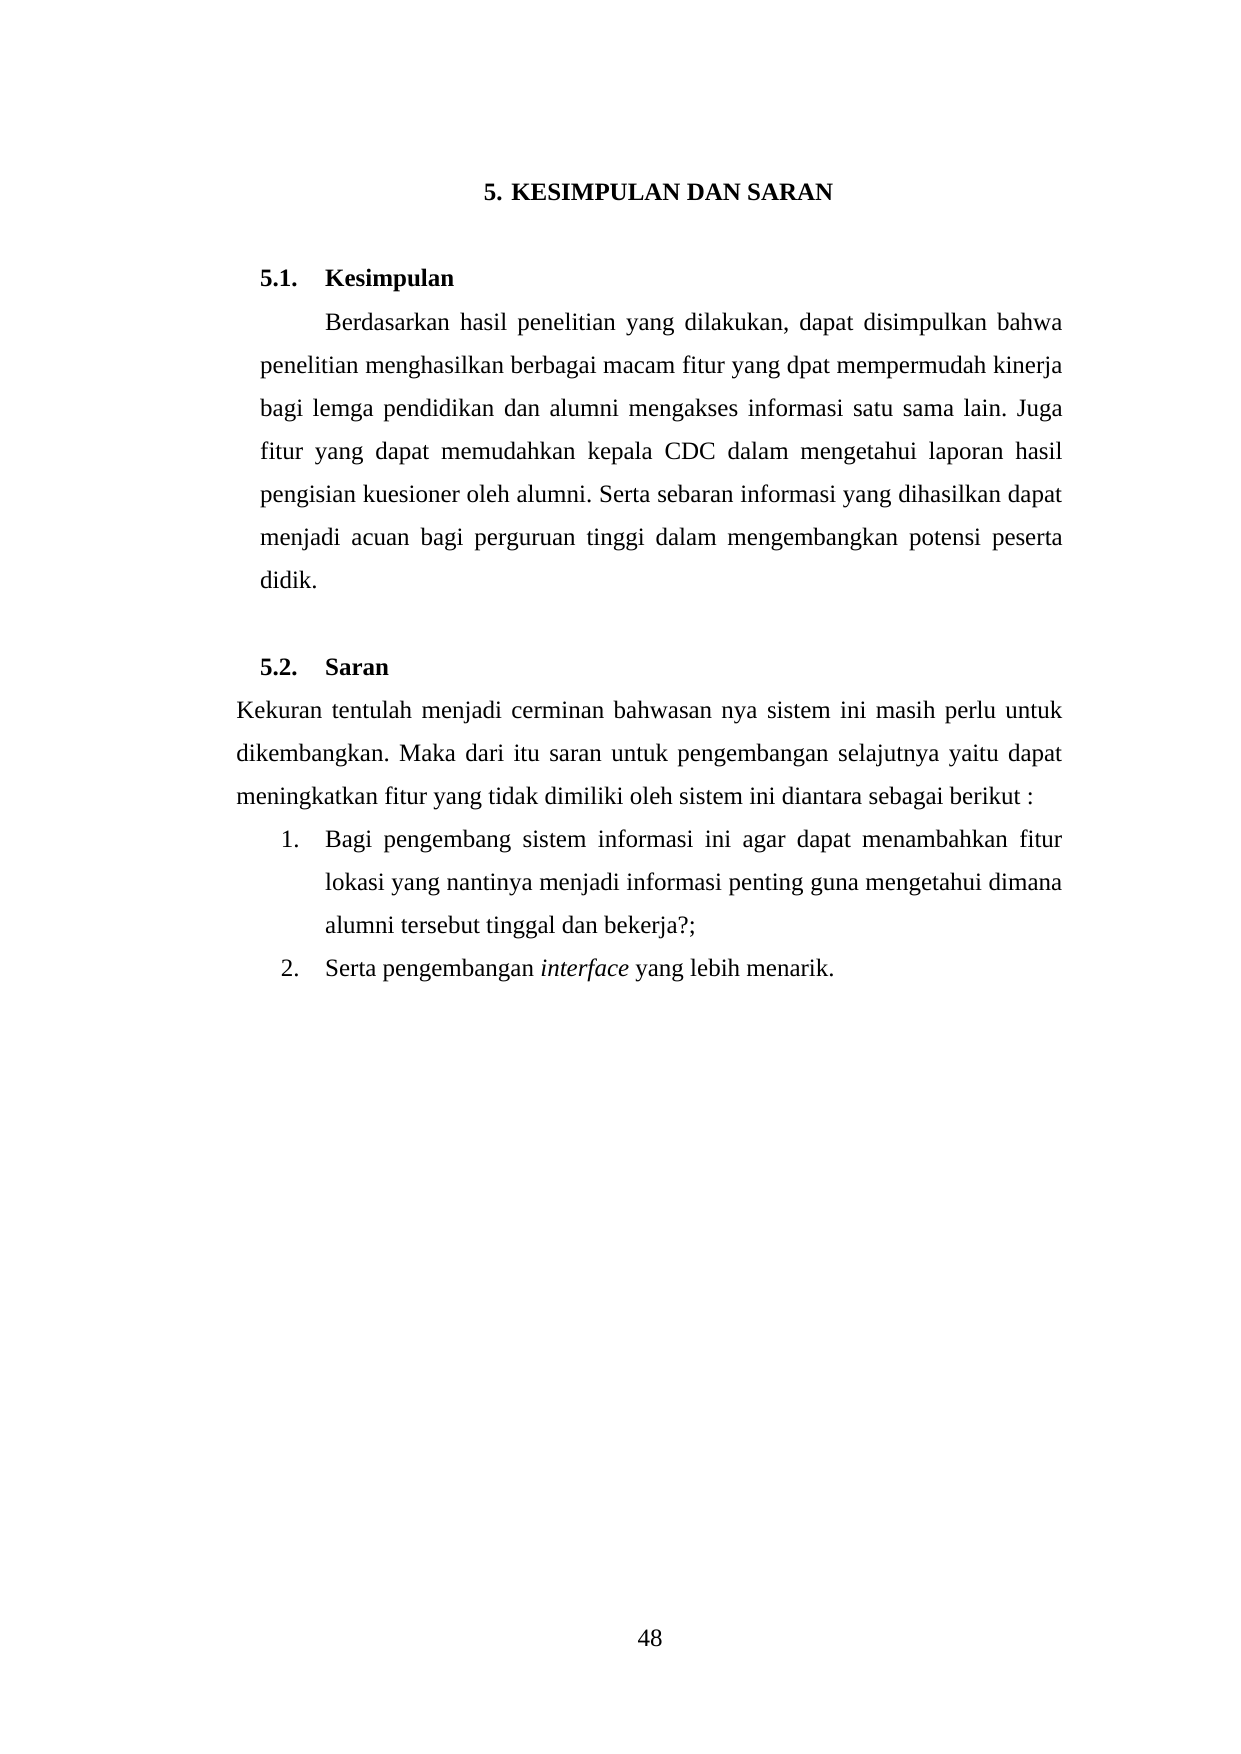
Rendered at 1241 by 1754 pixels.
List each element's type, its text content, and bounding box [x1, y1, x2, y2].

subtitle KESIMPULAN DAN SARAN [254, 177, 1063, 206]
list Bagi pengembang sistem informasi ini agar dapat menambahkan fitur lokasi yang nantinya menjadi informasi penting guna mengetahui dimana alumni tersebut tinggal dan bekerja?; [281, 824, 1063, 939]
list Serta pengembangan interface yang lebih menarik. [281, 953, 1063, 982]
subtitle Saran [260, 652, 1063, 680]
subtitle Kesimpulan [260, 263, 1063, 292]
text Kekuran tentulah menjadi cerminan bahwasan nya sistem ini masih perlu untuk dikembangkan. Maka dari itu saran untuk pengembangan selajutnya yaitu dapat meningkatkan fitur yang tidak dimiliki oleh sistem ini diantara sebagai berikut : [236, 695, 1063, 810]
text Berdasarkan hasil penelitian yang dilakukan, dapat disimpulkan bahwa penelitian menghasilkan berbagai macam fitur yang dpat mempermudah kinerja bagi lemga pendidikan dan alumni mengakses informasi satu sama lain. Juga fitur yang dapat memudahkan kepala CDC dalam mengetahui laporan hasil pengisian kuesioner oleh alumni. Serta sebaran informasi yang dihasilkan dapat menjadi acuan bagi perguruan tinggi dalam mengembangkan potensi peserta didik. [260, 307, 1063, 594]
